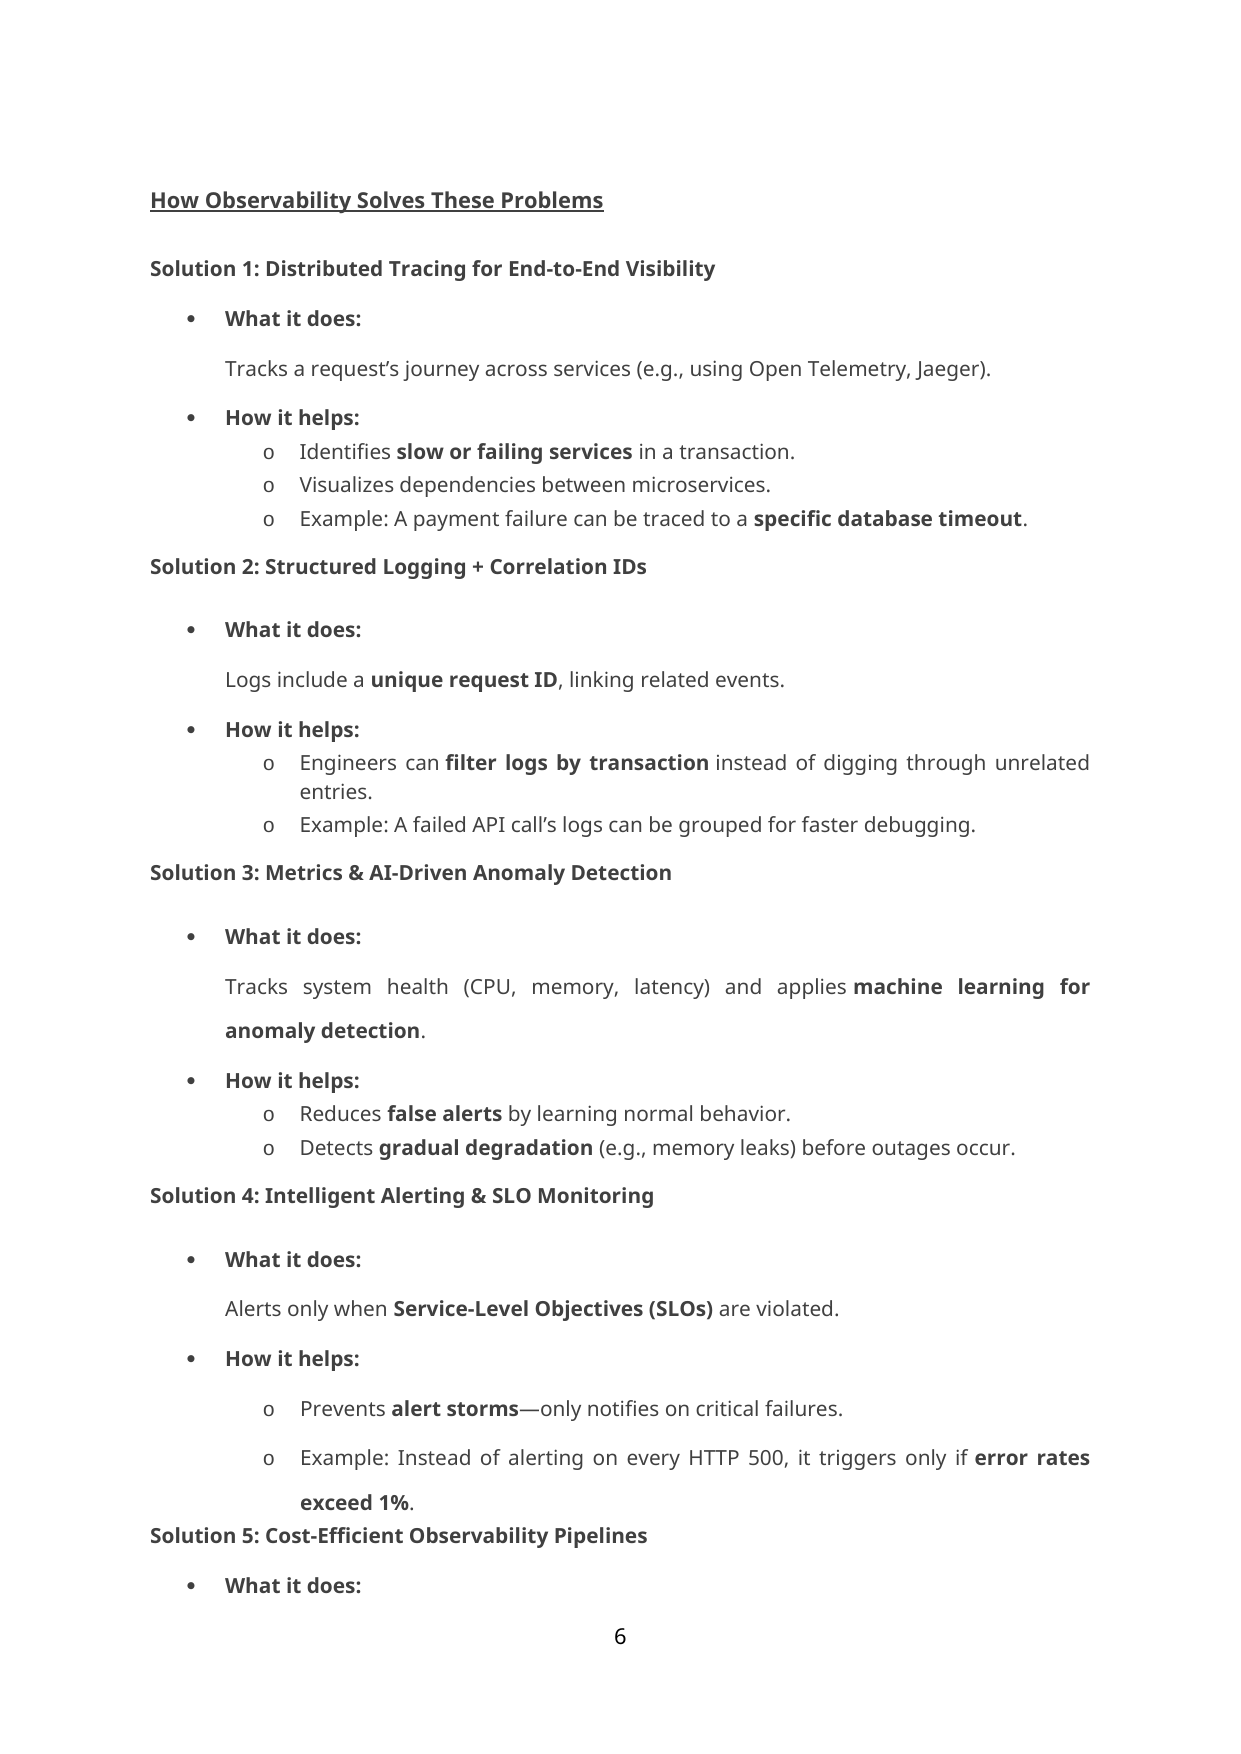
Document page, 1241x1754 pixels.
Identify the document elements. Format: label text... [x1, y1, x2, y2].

list Engineers can filter logs by transaction instead of digging through unrelated entries. [262, 748, 1090, 805]
list Prevents alert storms—only notifies on critical failures. [262, 1378, 1090, 1422]
text Tracks a request’s journey across services (e.g., using Open Telemetry, Jaeger). [187, 337, 1090, 382]
text Logs include a unique request ID, linking related events. [225, 649, 1090, 694]
list Identifies slow or failing services in a transaction. [262, 437, 1090, 465]
list Detects gradual degradation (e.g., memory leaks) before outages occur. [262, 1133, 1090, 1162]
list What it does: [187, 288, 1090, 332]
list How it helps: [187, 1328, 1090, 1373]
text How Observability Solves These Problems [150, 185, 1090, 214]
list What it does: [187, 906, 1090, 951]
list How it helps: [187, 387, 1090, 432]
list What it does: [187, 1555, 1090, 1600]
list Visualizes dependencies between microservices. [262, 470, 1090, 499]
text Alerts only when Service-Level Objectives (SLOs) are violated. [225, 1278, 1090, 1323]
list Example: Instead of alerting on every HTTP 500, it triggers only if error rates exceed 1%. [262, 1427, 1090, 1517]
list Example: A failed API call’s logs can be grouped for faster debugging. [262, 810, 1090, 839]
text Tracks system health (CPU, memory, latency) and applies machine learning for anomaly detection. [225, 956, 1090, 1045]
text Solution 1: Distributed Tracing for End-to-End Visibility [150, 254, 1090, 283]
list What it does: [187, 599, 1090, 644]
list What it does: [187, 1228, 1090, 1273]
list Reduces false alerts by learning normal behavior. [262, 1099, 1090, 1128]
text Solution 5: Cost-Efficient Observability Pipelines [150, 1522, 1090, 1550]
text Solution 2: Structured Logging + Correlation IDs [150, 552, 1090, 580]
text Solution 4: Intelligent Alerting & SLO Monitoring [150, 1181, 1090, 1209]
text Solution 3: Metrics & AI-Driven Anomaly Detection [150, 858, 1090, 887]
list How it helps: [187, 1050, 1090, 1094]
list Example: A payment failure can be traced to a specific database timeout. [262, 504, 1090, 532]
list How it helps: [187, 699, 1090, 743]
